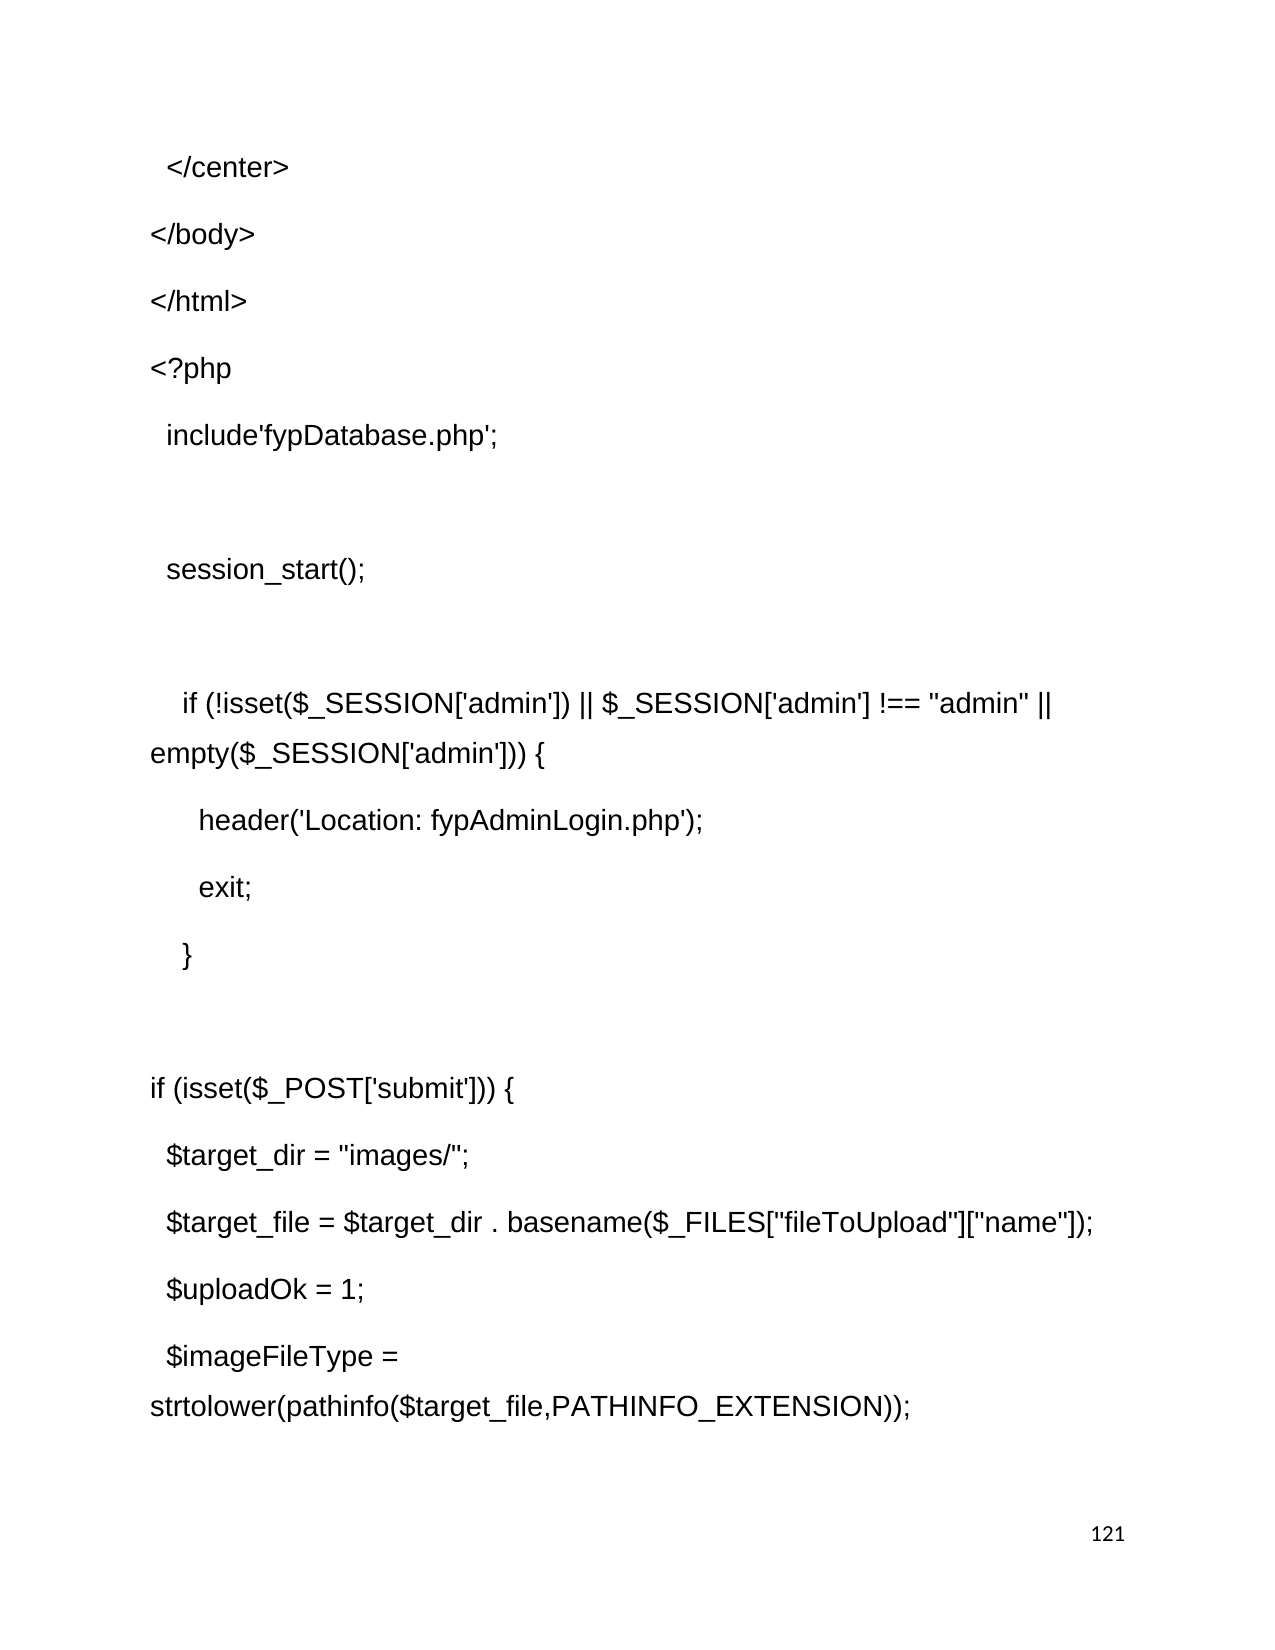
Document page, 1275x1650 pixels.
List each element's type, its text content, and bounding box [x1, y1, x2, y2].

text $uploadOk = 1; [150, 1272, 1125, 1306]
text $target_file = $target_dir . basename($_FILES["fileToUpload"]["name"]); [150, 1205, 1125, 1238]
text </center> [150, 150, 1125, 183]
text if (isset($_POST['submit'])) { [150, 1071, 1125, 1104]
text session_start(); [150, 552, 1125, 585]
text exit; [150, 870, 1125, 904]
text include'fypDatabase.php'; [150, 418, 1125, 451]
text </html> [150, 284, 1125, 317]
text } [150, 937, 1125, 971]
text $imageFileType = strtolower(pathinfo($target_file,PATHINFO_EXTENSION)); [150, 1339, 1125, 1423]
text if (!isset($_SESSION['admin']) || $_SESSION['admin'] !== "admin" || empty($_SESSION['admin'])) { [150, 686, 1125, 770]
text $target_dir = "images/"; [150, 1138, 1125, 1172]
text <?php [150, 351, 1125, 384]
text header('Location: fypAdminLogin.php'); [150, 803, 1125, 837]
text </body> [150, 217, 1125, 251]
